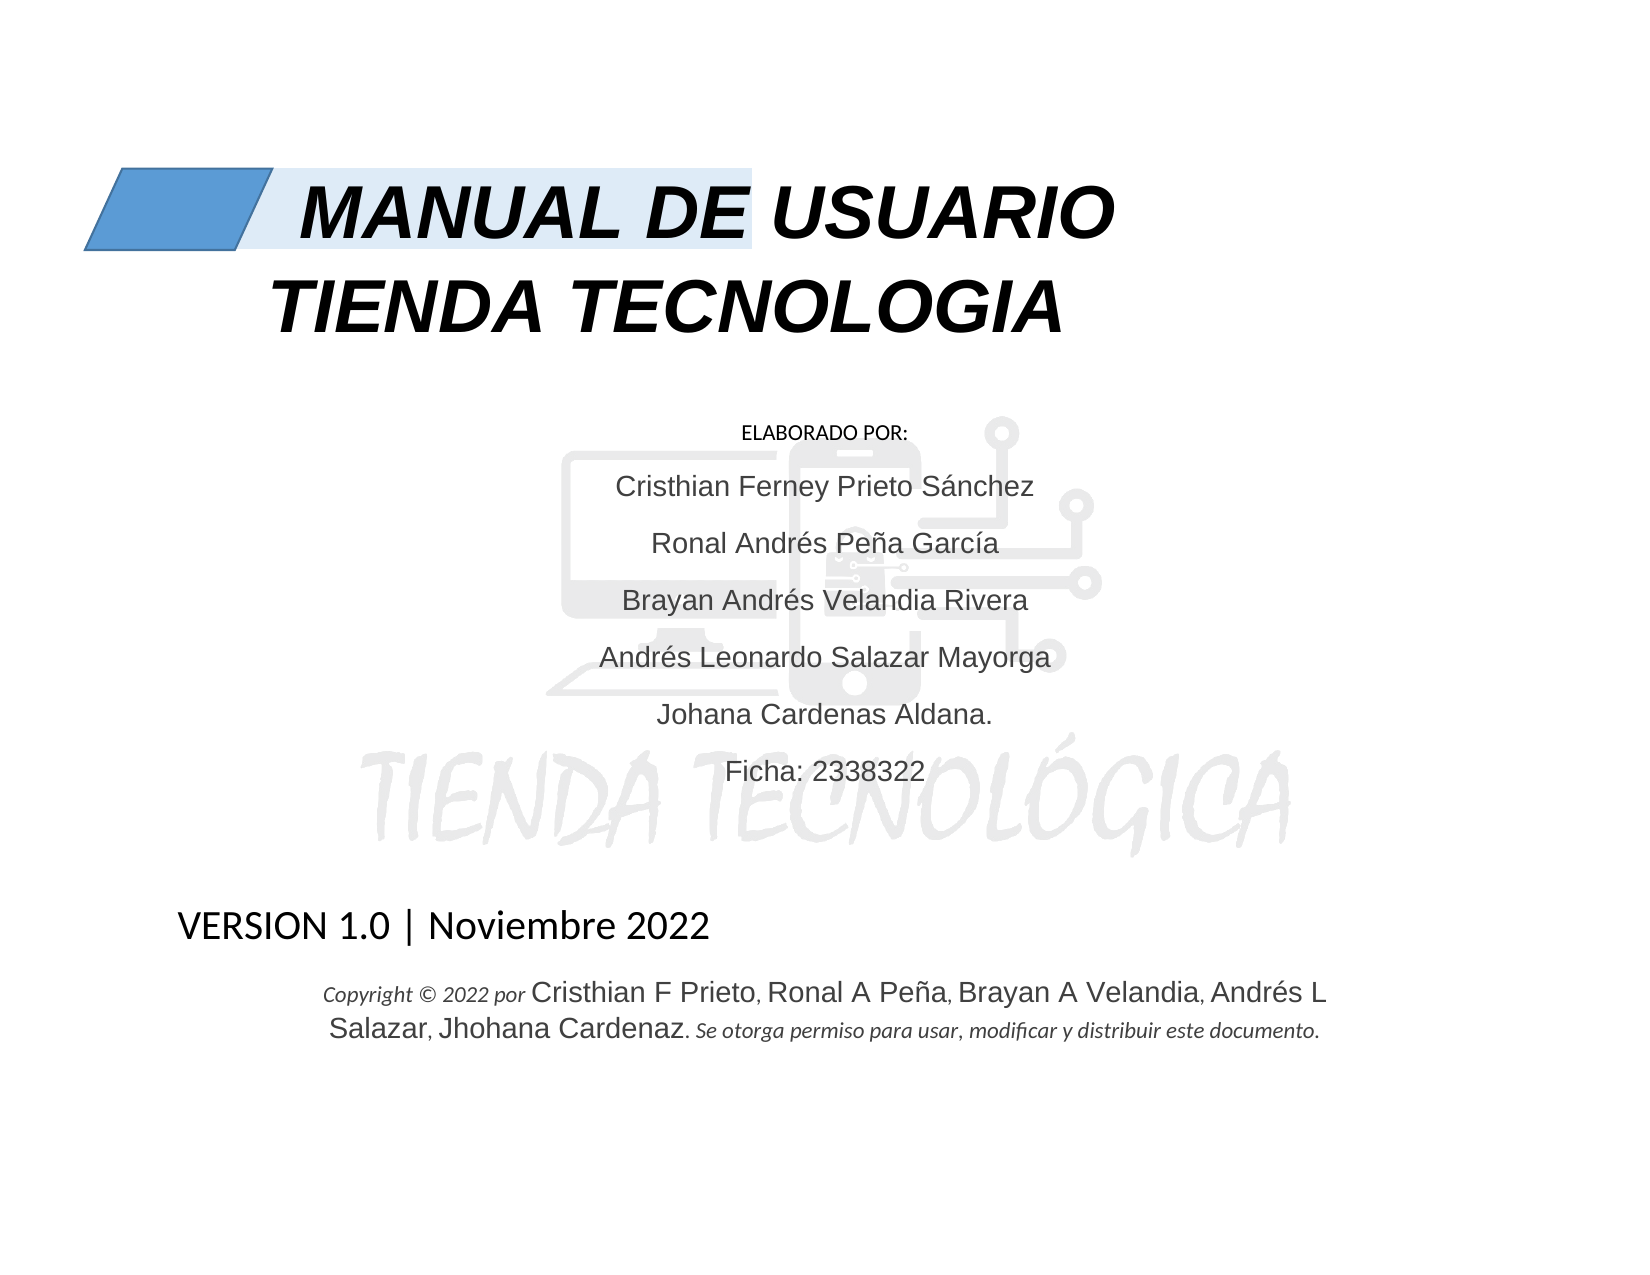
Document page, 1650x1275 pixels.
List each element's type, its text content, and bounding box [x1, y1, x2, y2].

text VERSION 1.0 | Noviembre 2022 [177, 899, 1473, 950]
text ELABORADO POR: [177, 418, 1473, 446]
text Andrés Leonardo Salazar Mayorga [267, 640, 1383, 674]
text Ronal Andrés Peña García [267, 526, 1383, 560]
text Brayan Andrés Velandia Rivera [267, 583, 1383, 617]
text Ficha: 2338322 [267, 754, 1383, 788]
text Johana Cardenas Aldana. [267, 697, 1383, 731]
text Cristhian Ferney Prieto Sánchez [267, 469, 1383, 503]
text MANUAL DE USUARIO TIENDA TECNOLOGIA [267, 168, 1383, 348]
text Copyright © 2022 por Cristhian F Prieto, Ronal A Peña, Brayan A Velandia, Andrés L Salazar, Jhohana Cardenaz. Se otorga permiso para usar, modificar y distribuir este documento. [267, 975, 1383, 1044]
